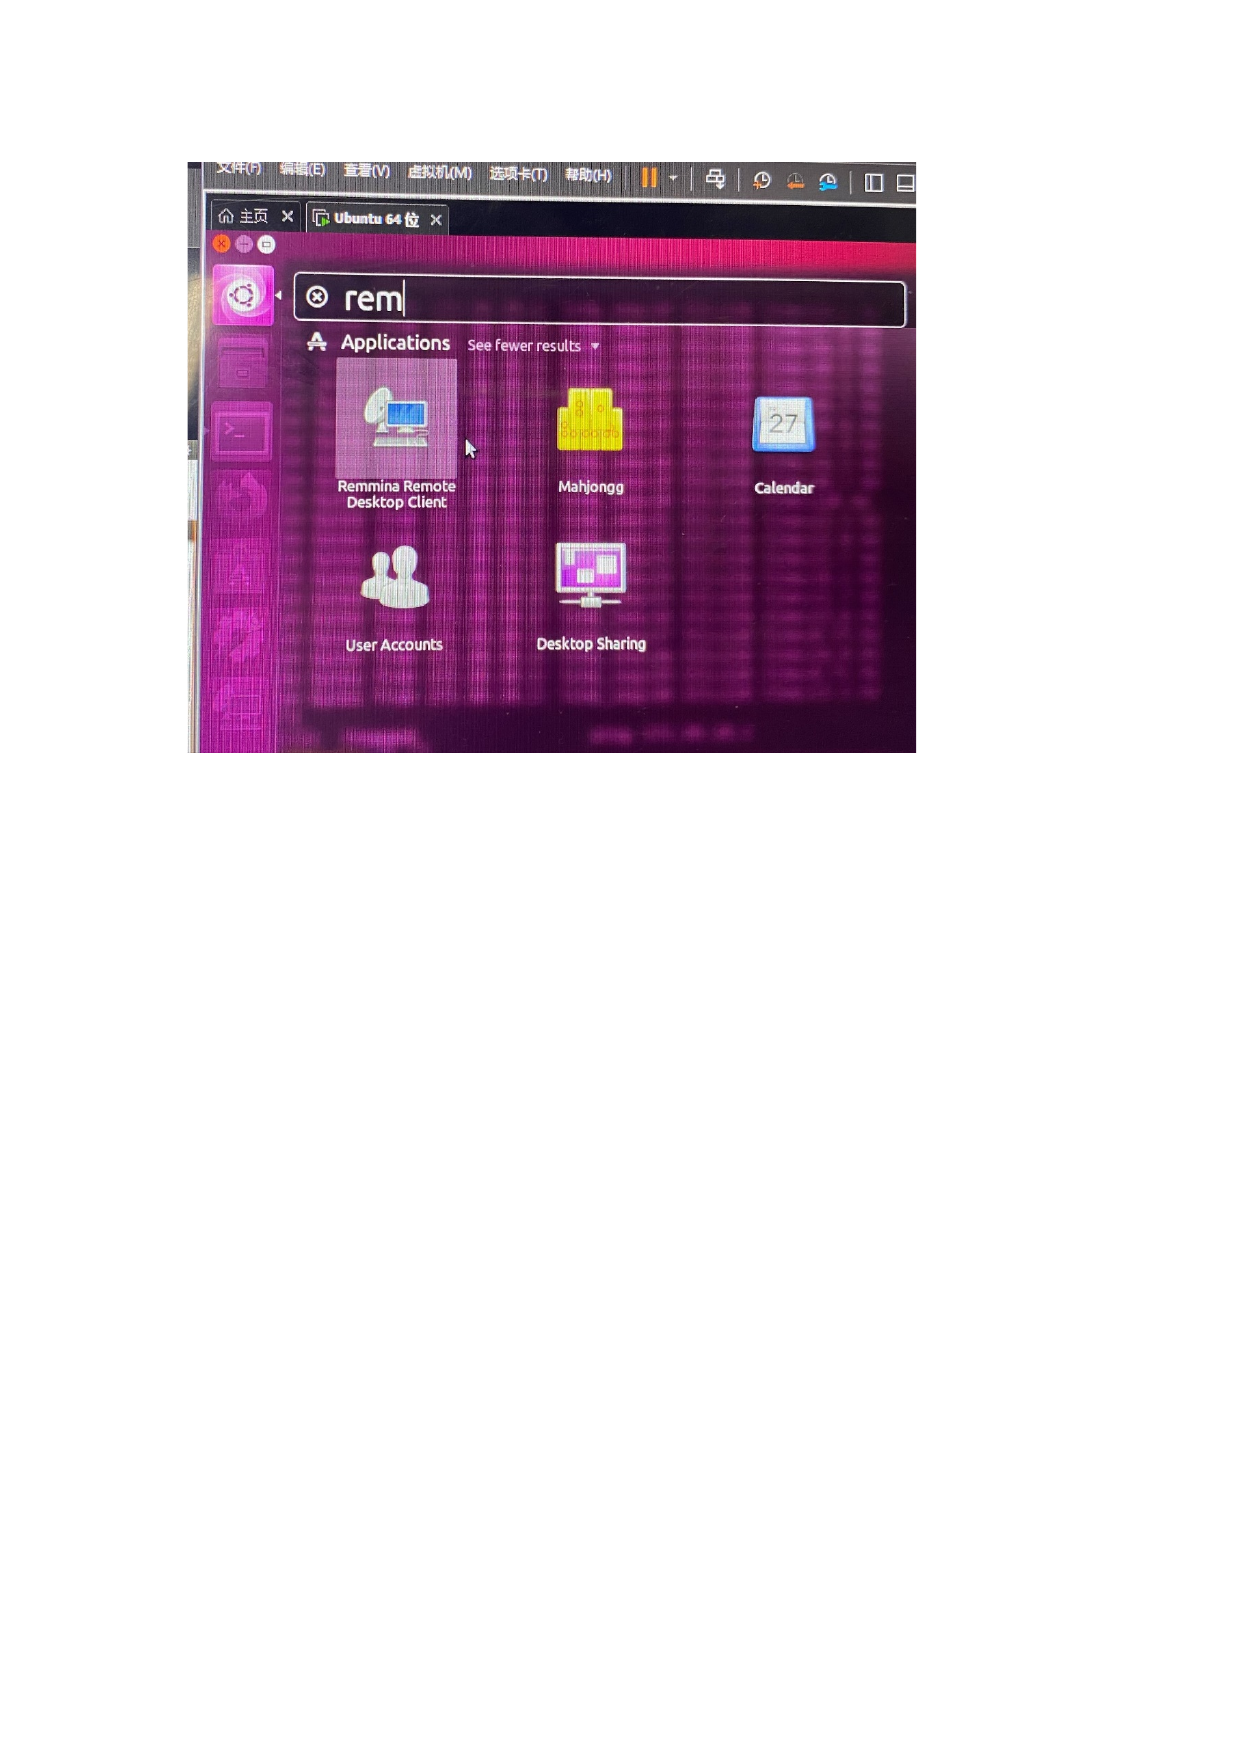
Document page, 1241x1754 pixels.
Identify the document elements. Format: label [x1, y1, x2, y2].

picture [187, 162, 917, 753]
